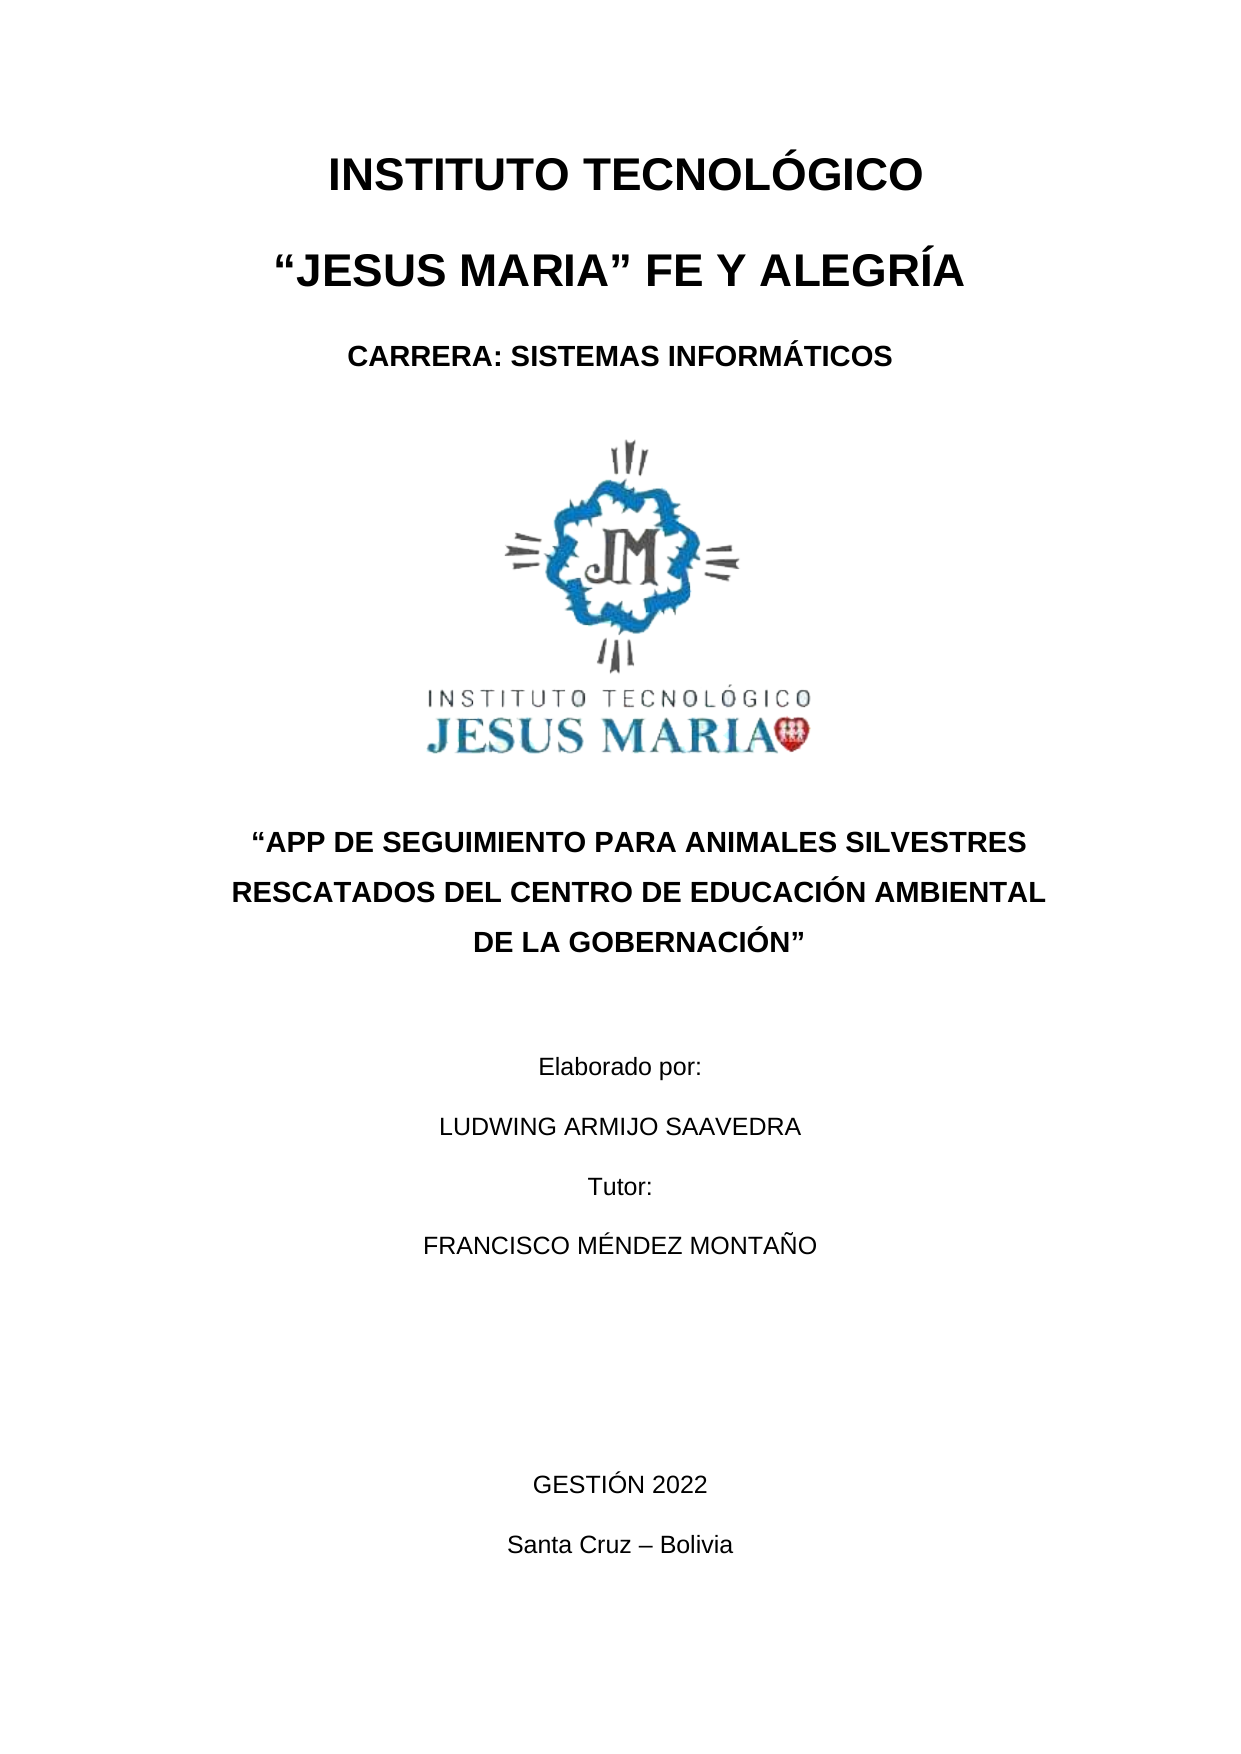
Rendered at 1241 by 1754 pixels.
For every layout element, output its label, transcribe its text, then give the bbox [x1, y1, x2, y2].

text INSTITUTO TECNOLÓGICO [177, 148, 1063, 200]
text Tutor: [177, 1172, 1063, 1200]
text Elaborado por: [177, 1052, 1063, 1081]
text CARRERA: SISTEMAS INFORMÁTICOS [177, 339, 1063, 373]
text FRANCISCO MÉNDEZ MONTAÑO [177, 1231, 1063, 1260]
text “APP DE SEGUIMIENTO PARA ANIMALES SILVESTRES RESCATADOS DEL CENTRO DE EDUCACIÓN AMBIENTAL DE LA GOBERNACIÓN” [215, 824, 1063, 959]
text Santa Cruz – Bolivia [177, 1530, 1063, 1559]
text GESTIÓN 2022 [177, 1471, 1063, 1499]
text LUDWING ARMIJO SAAVEDRA [177, 1112, 1063, 1141]
picture [426, 406, 814, 794]
text “JESUS MARIA” FE Y ALEGRÍA [177, 243, 1063, 296]
